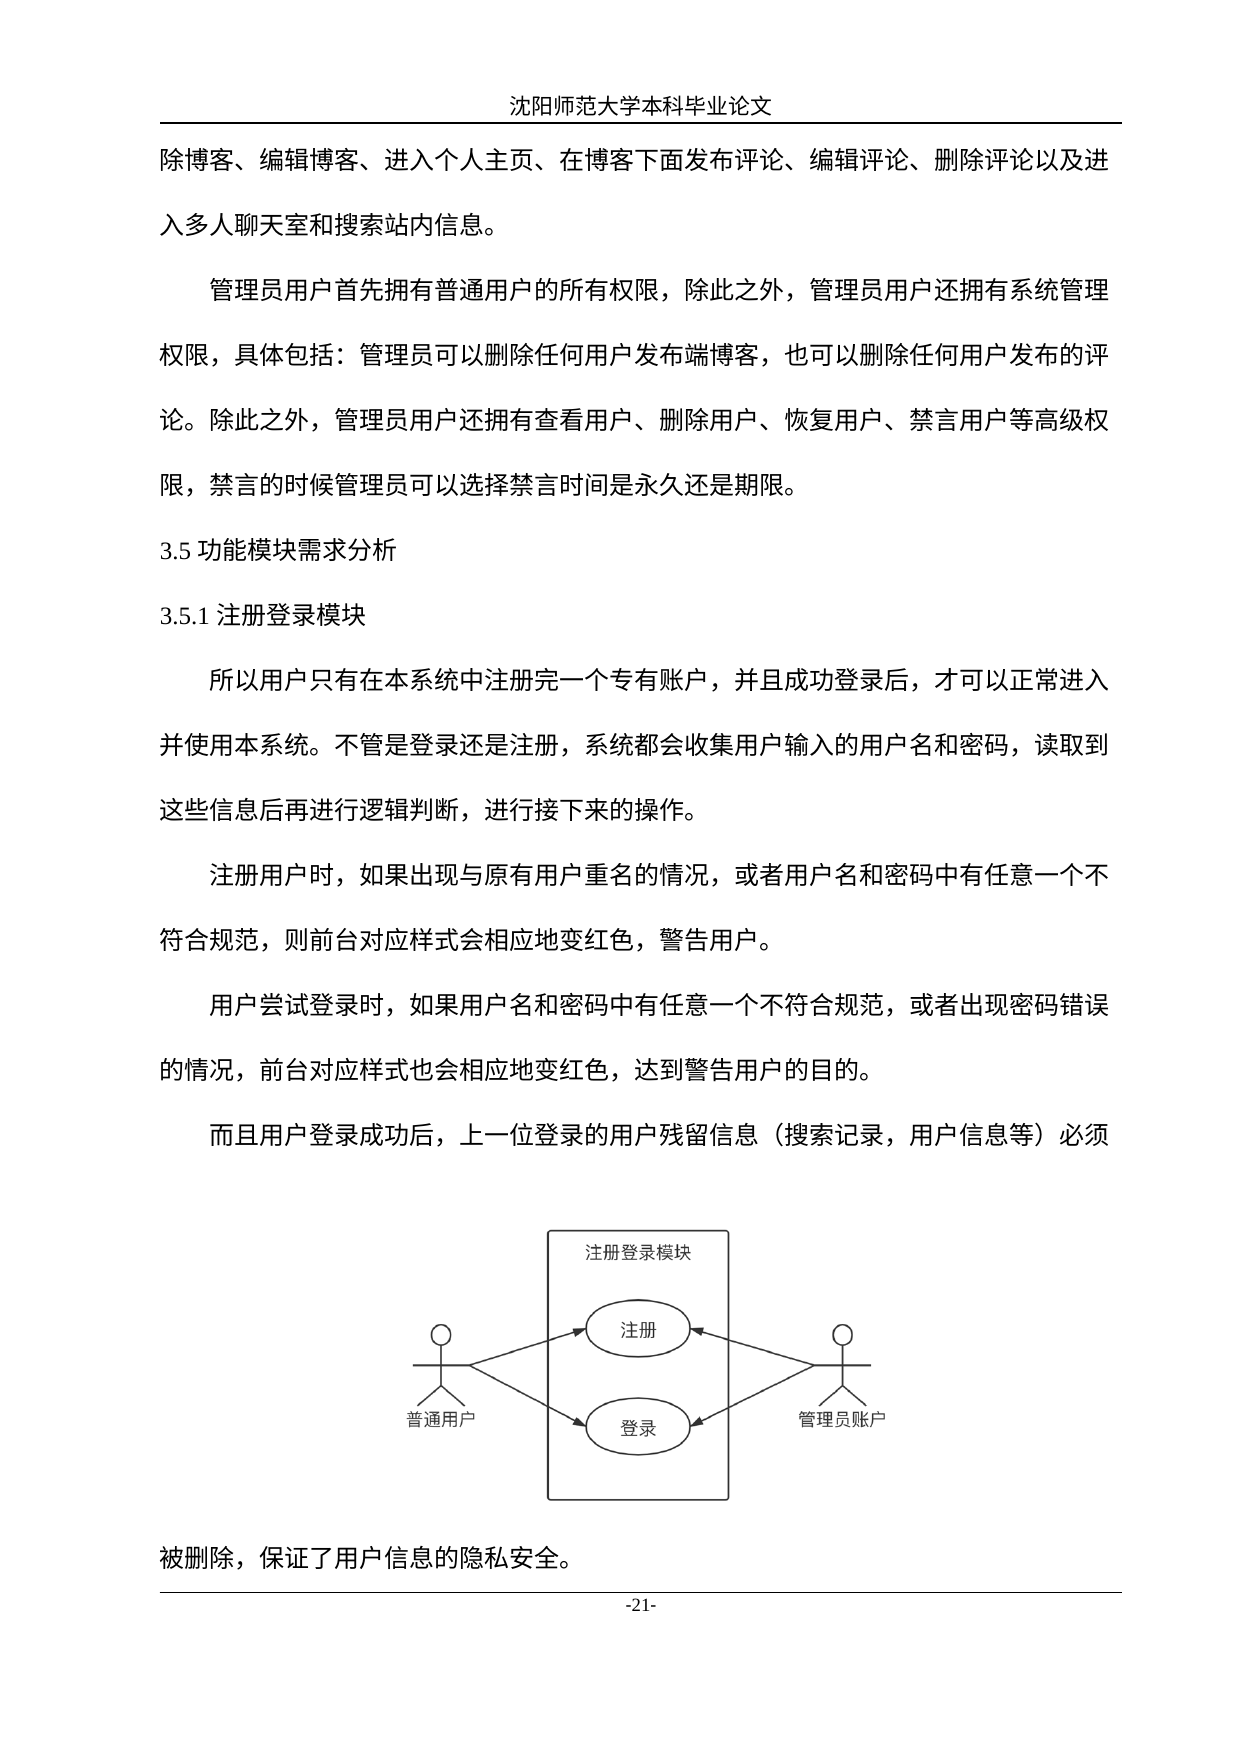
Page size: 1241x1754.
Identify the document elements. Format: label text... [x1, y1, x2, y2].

picture [392, 1211, 891, 1520]
subtitle 3.5.1 注册登录模块 [159, 581, 1122, 646]
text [159, 126, 1122, 256]
text 管理员用户首先拥有普通用户的所有权限，除此之外，管理员用户还拥有系统管理权限，具体包括：管理员可以删除任何用户发布端博客，也可以删除任何用户发布的评论。除此之外，管理员用户还拥有查看用户、删除用户、恢复用户、禁言用户等高级权限，禁言的时候管理员可以选择禁言时间是永久还是期限。 [159, 256, 1122, 516]
text 注册用户时，如果出现与原有用户重名的情况，或者用户名和密码中有任意一个不符合规范，则前台对应样式会相应地变红色，警告用户。 [159, 841, 1122, 971]
text 所以用户只有在本系统中注册完一个专有账户，并且成功登录后，才可以正常进入并使用本系统。不管是登录还是注册，系统都会收集用户输入的用户名和密码，读取到这些信息后再进行逻辑判断，进行接下来的操作。 [159, 646, 1122, 841]
subtitle 3.5 功能模块需求分析 [159, 516, 1122, 581]
text 用户尝试登录时，如果用户名和密码中有任意一个不符合规范，或者出现密码错误的情况，前台对应样式也会相应地变红色，达到警告用户的目的。 [159, 971, 1122, 1101]
